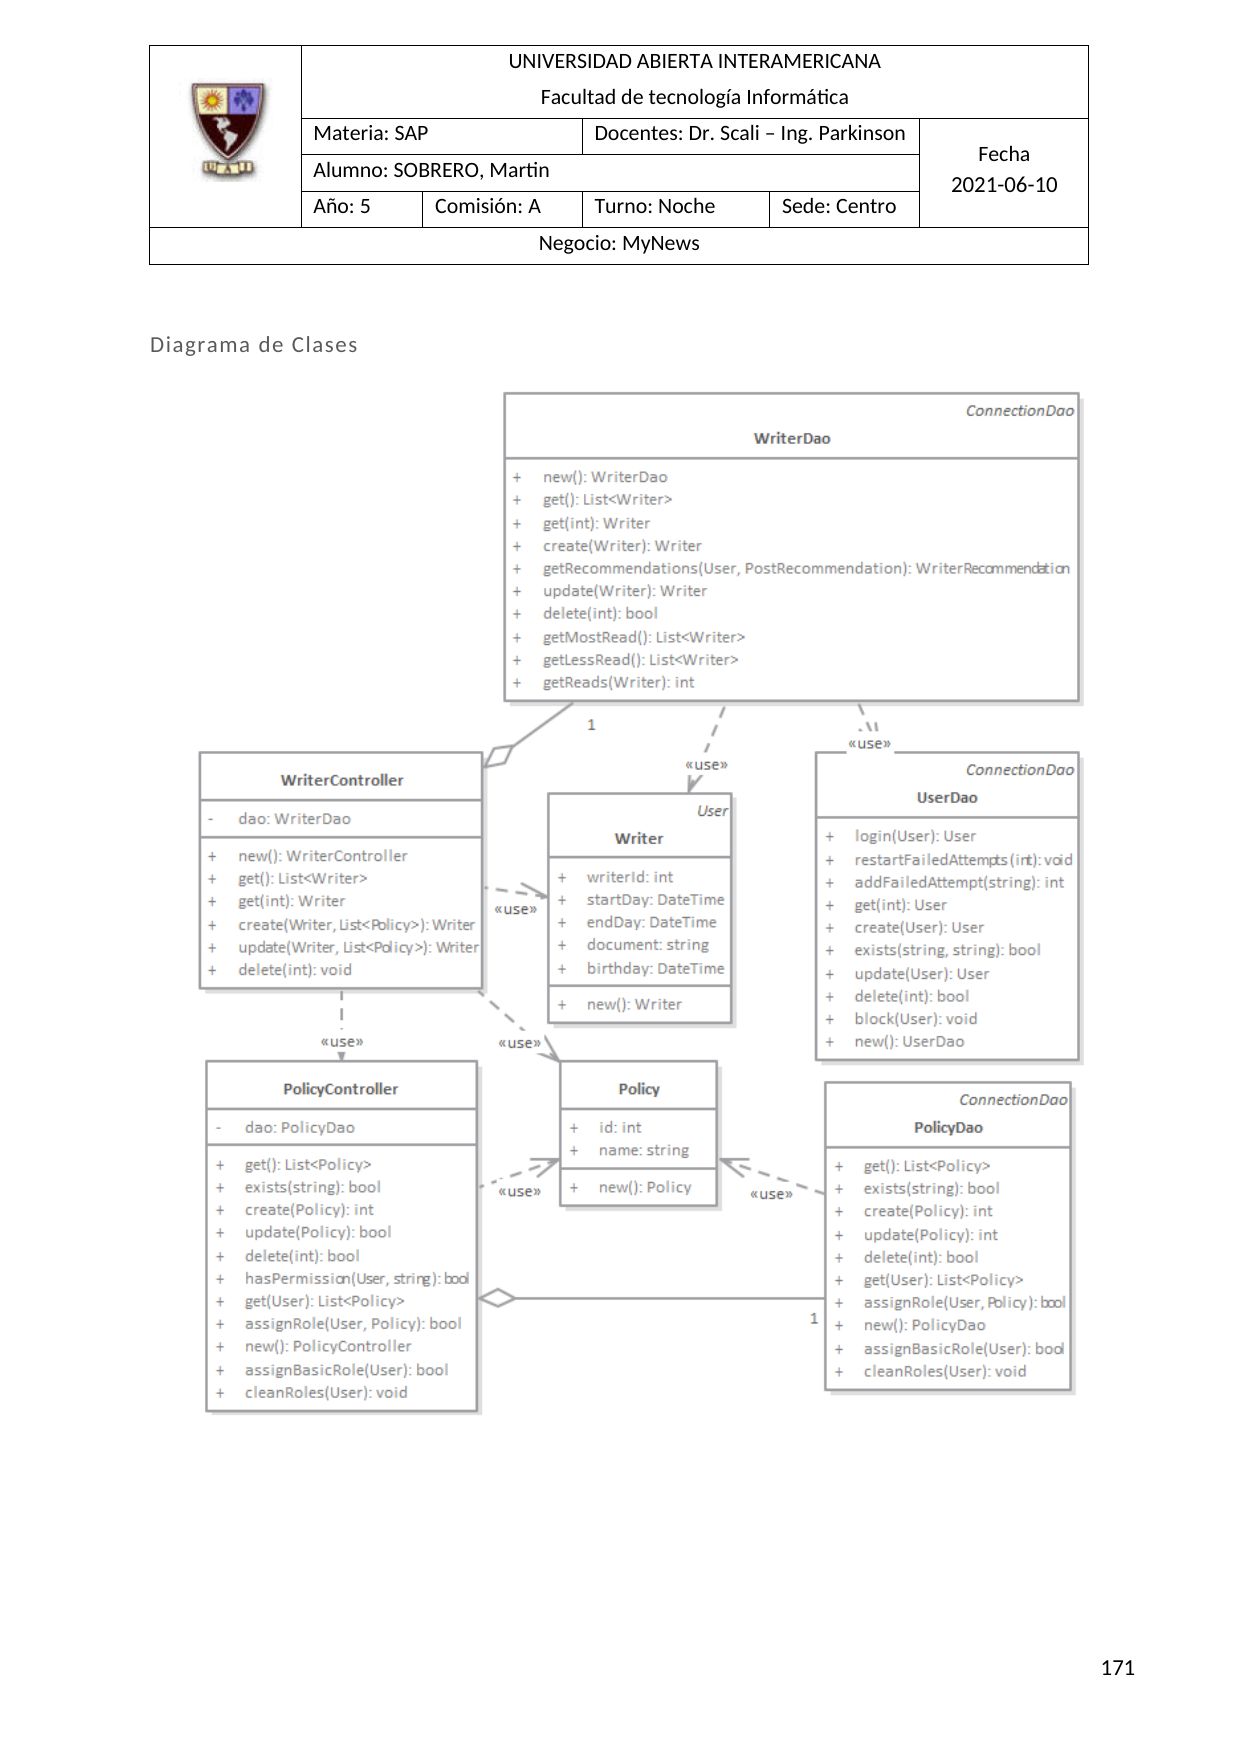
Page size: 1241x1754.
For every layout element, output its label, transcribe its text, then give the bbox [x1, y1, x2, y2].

subtitle Diagrama de Clases [150, 330, 1135, 358]
picture [177, 74, 278, 187]
picture [197, 387, 1088, 1417]
